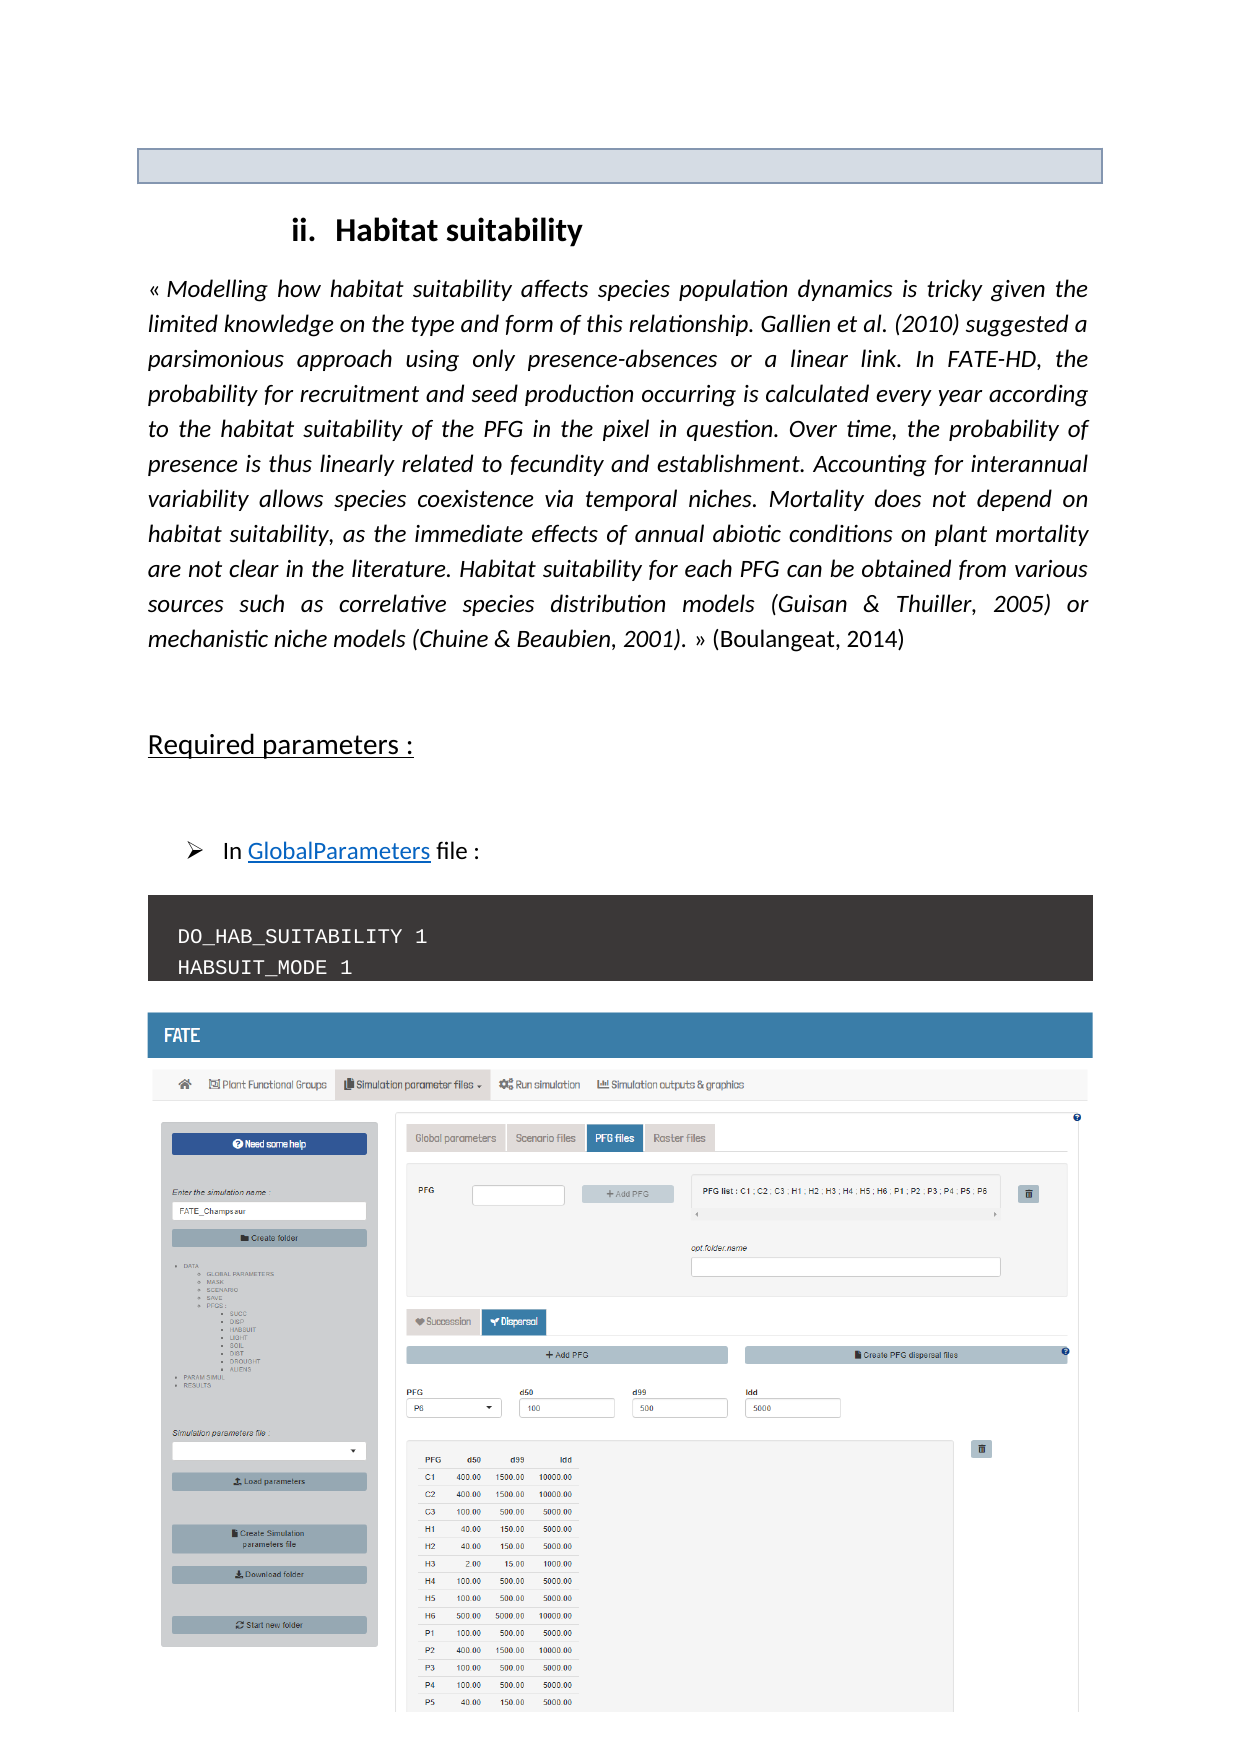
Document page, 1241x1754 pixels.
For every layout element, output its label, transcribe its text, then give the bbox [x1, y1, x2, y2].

text « Modelling how habitat suitability affects species population dynamics is tricky given the limited knowledge on the type and form of this relationship. Gallien et al. (2010) suggested a parsimonious approach using only presence-absences or a linear link. In FATE-HD, the probability for recruitment and seed production occurring is calculated every year according to the habitat suitability of the PFG in the pixel in question. Over time, the probability of presence is thus linearly related to fecundity and establishment. Accounting for interannual variability allows species coexistence via temporal niches. Mortality does not depend on habitat suitability, as the immediate effects of annual abiotic conditions on plant mortality are not clear in the literature. Habitat suitability for each PFG can be obtained from various sources such as correlative species distribution models (Guisan & Thuiller, 2005) or mechanistic niche models (Chuine & Beaubien, 2001). » (Boulangeat, 2014) [148, 273, 1093, 653]
list Habitat suitability [316, 209, 1093, 250]
text HABSUIT_MODE 1 [148, 957, 1093, 981]
text Required parameters : [148, 726, 1093, 762]
text DO_HAB_SUITABILITY 1 [148, 926, 1093, 950]
picture [147, 1005, 1093, 1712]
list In GlobalParameters file : [185, 835, 1093, 866]
